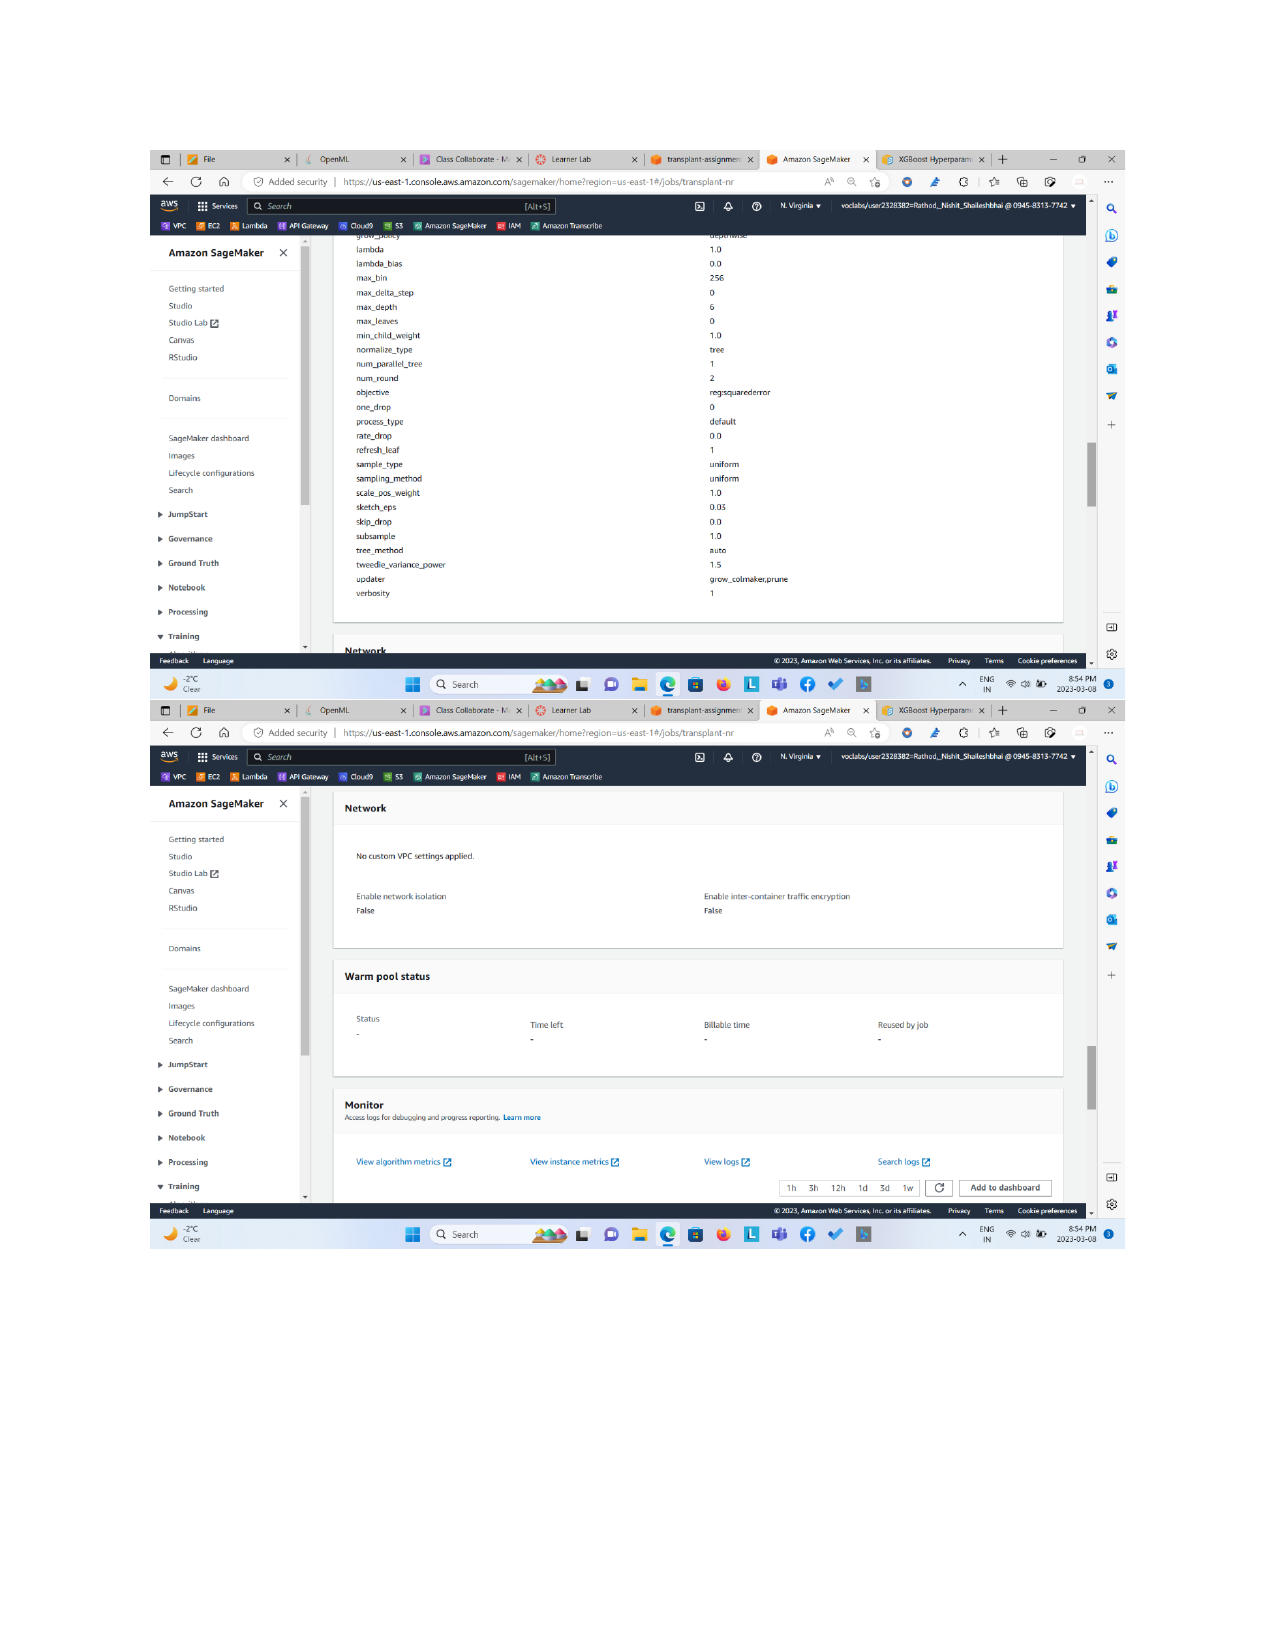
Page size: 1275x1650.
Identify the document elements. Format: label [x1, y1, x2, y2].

picture [150, 150, 1125, 699]
picture [150, 700, 1125, 1249]
